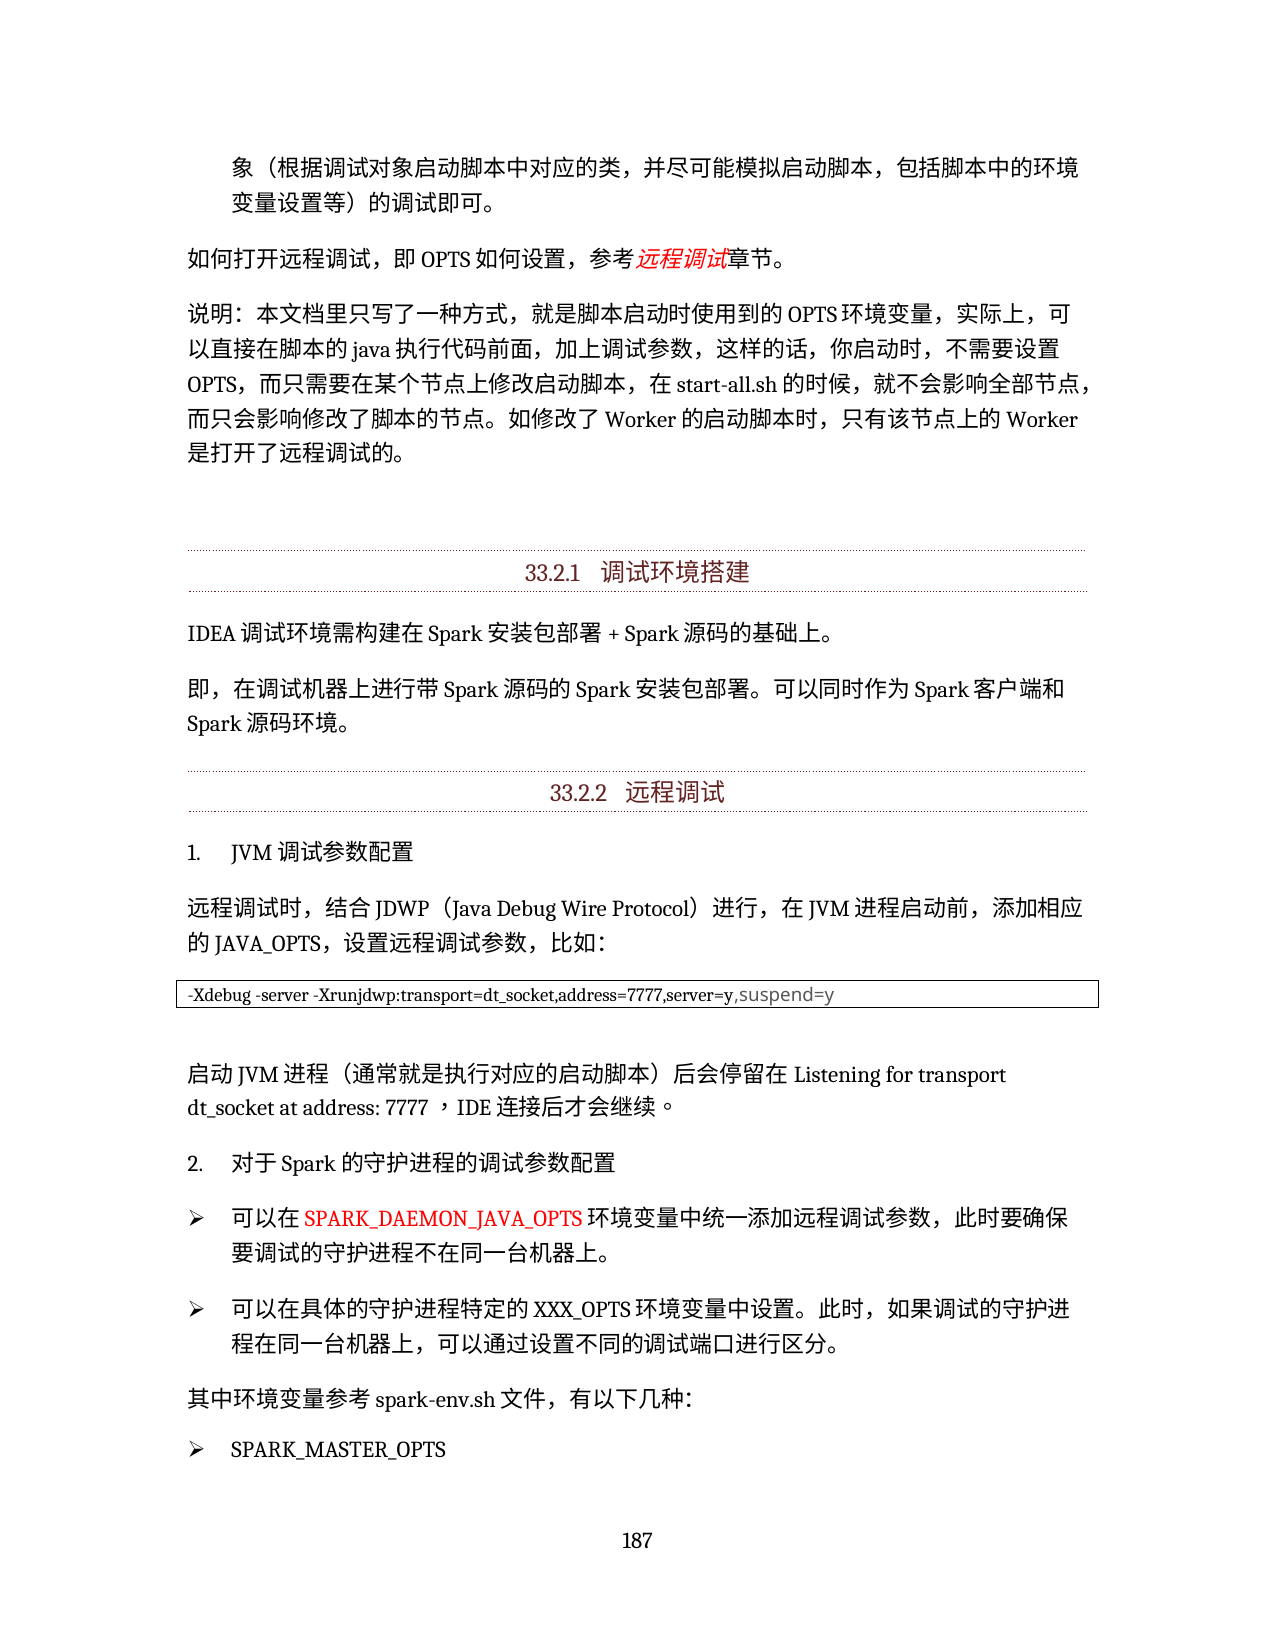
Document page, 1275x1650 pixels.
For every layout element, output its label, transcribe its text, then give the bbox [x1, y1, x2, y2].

text 启动JVM进程（通常就是执行对应的启动脚本）后会停留在 Listening for transport dt_socket at address: 7777 ，IDE连接后才会继续。 [187, 1056, 1087, 1122]
text 如何打开远程调试，即OPTS如何设置，参考远程调试章节。 [187, 240, 1087, 274]
text 即，在调试机器上进行带Spark源码的Spark 安装包部署。可以同时作为Spark客户端和Spark 源码环境。 [187, 670, 1087, 738]
text 远程调试时，结合JDWP（Java Debug Wire Protocol）进行，在JVM进程启动前，添加相应的JAVA_OPTS，设置远程调试参数，比如： [187, 890, 1087, 958]
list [187, 150, 1087, 218]
list 可以在SPARK_DAEMON_JAVA_OPTS环境变量中统一添加远程调试参数，此时要确保要调试的守护进程不在同一台机器上。 [187, 1200, 1087, 1268]
subtitle 调试环境搭建 [187, 550, 1087, 592]
list 可以在具体的守护进程特定的XXX_OPTS环境变量中设置。此时，如果调试的守护进程在同一台机器上，可以通过设置不同的调试端口进行区分。 [187, 1291, 1087, 1359]
text 说明：本文档里只写了一种方式，就是脚本启动时使用到的OPTS环境变量，实际上，可以直接在脚本的java执行代码前面，加上调试参数，这样的话，你启动时，不需要设置OPTS，而只需要在某个节点上修改启动脚本，在start-all.sh的时候，就不会影响全部节点，而只会影响修改了脚本的节点。如修改了Worker的启动脚本时，只有该节点上的Worker是打开了远程调试的。 [187, 296, 1087, 468]
subtitle 远程调试 [187, 771, 1087, 812]
list JVM调试参数配置 [187, 834, 1087, 867]
list SPARK_MASTER_OPTS [187, 1437, 1087, 1463]
table_header -Xdebug -server -Xrunjdwp:transport=dt_socket,address=7777,server=y,suspend=y [177, 981, 1098, 1007]
list 对于Spark 的守护进程的调试参数配置 [187, 1145, 1087, 1178]
text 其中环境变量参考spark-env.sh文件，有以下几种： [187, 1381, 1087, 1414]
text IDEA调试环境需构建在Spark 安装包部署 + Spark源码的基础上。 [187, 615, 1087, 648]
